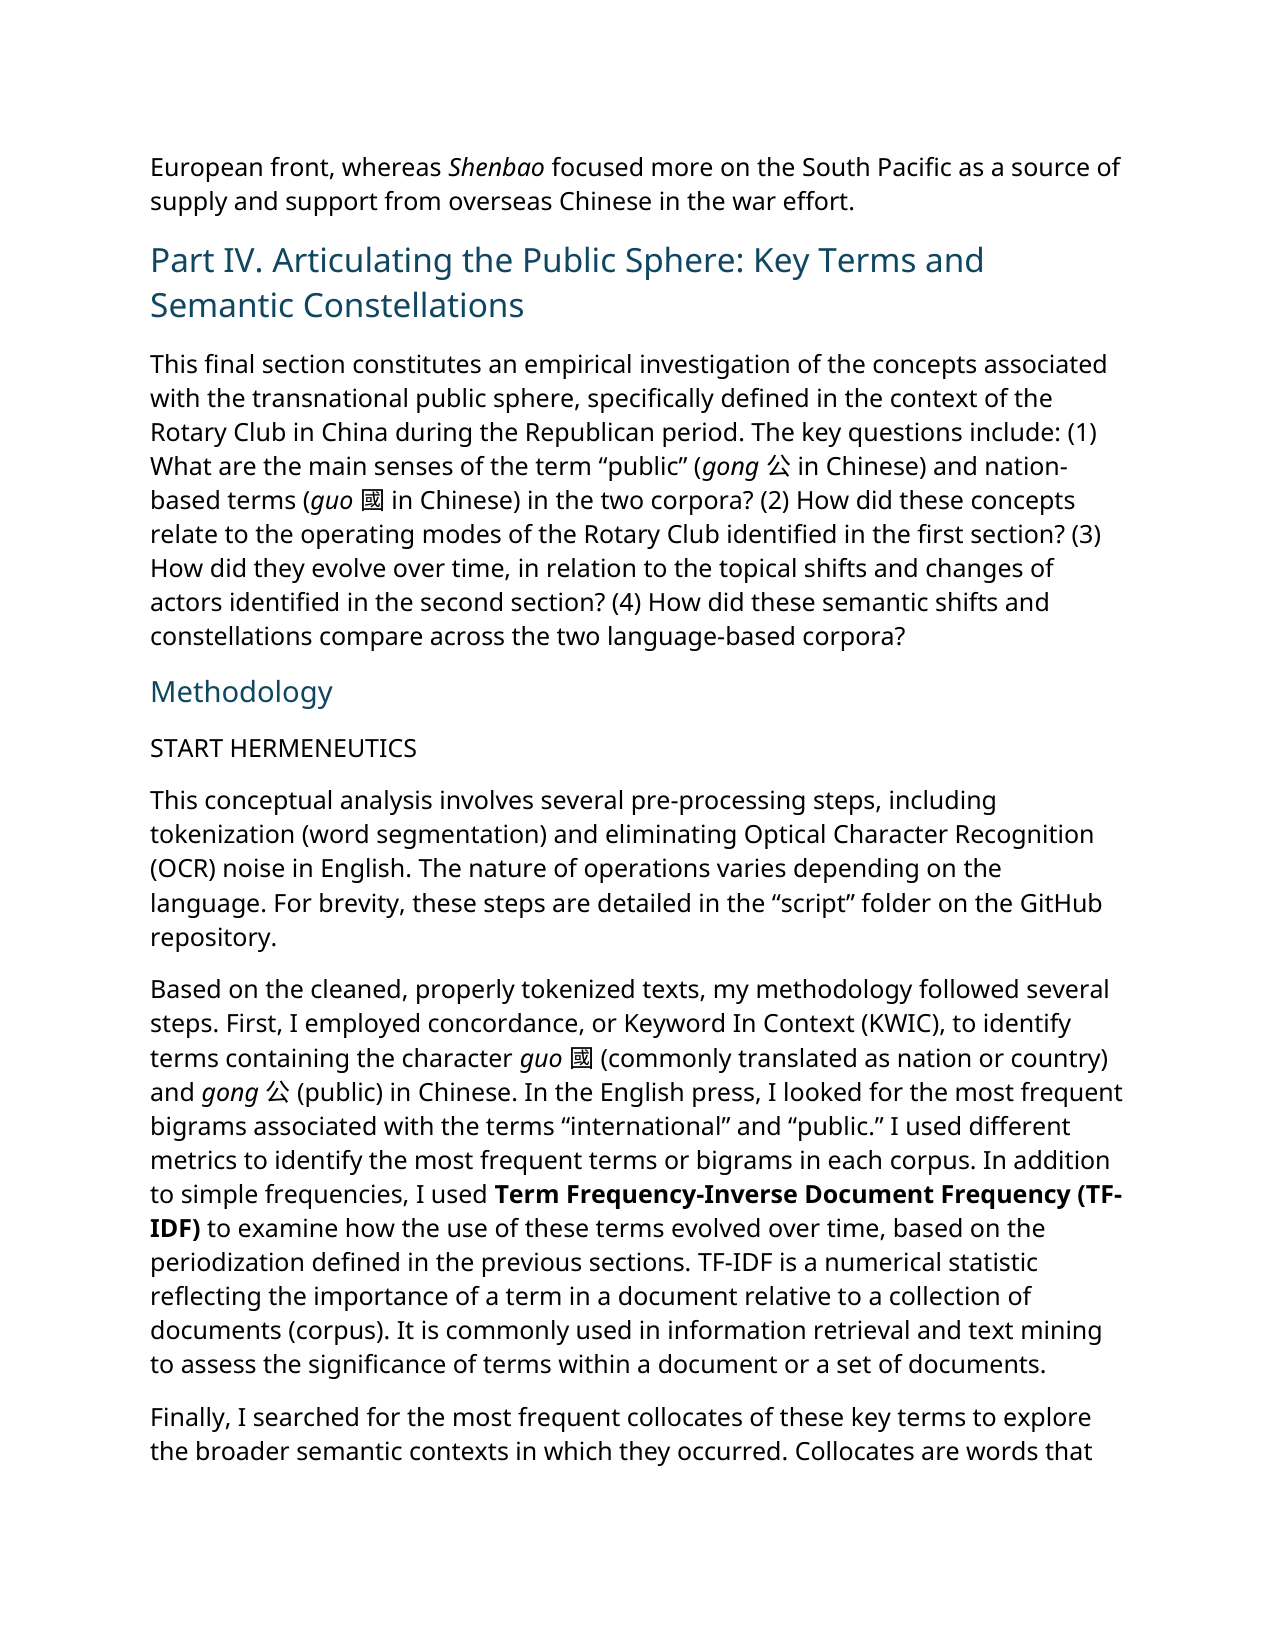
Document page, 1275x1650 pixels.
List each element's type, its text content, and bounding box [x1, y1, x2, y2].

text START HERMENEUTICS [150, 730, 1125, 764]
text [150, 150, 1125, 218]
text This final section constitutes an empirical investigation of the concepts associated with the transnational public sphere, specifically defined in the context of the Rotary Club in China during the Republican period. The key questions include: (1) What are the main senses of the term “public” (gong 公 in Chinese) and nation-based terms (guo 國 in Chinese) in the two corpora? (2) How did these concepts relate to the operating modes of the Rotary Club identified in the first section? (3) How did they evolve over time, in relation to the topical shifts and changes of actors identified in the second section? (4) How did these semantic shifts and constellations compare across the two language-based corpora? [150, 346, 1125, 653]
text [150, 1399, 1125, 1468]
text Based on the cleaned, properly tokenized texts, my methodology followed several steps. First, I employed concordance, or Keyword In Context (KWIC), to identify terms containing the character guo 國 (commonly translated as nation or country) and gong 公 (public) in Chinese. In the English press, I looked for the most frequent bigrams associated with the terms “international” and “public.” I used different metrics to identify the most frequent terms or bigrams in each corpus. In addition to simple frequencies, I used Term Frequency-Inverse Document Frequency (TF-IDF) to examine how the use of these terms evolved over time, based on the periodization defined in the previous sections. TF-IDF is a numerical statistic reflecting the importance of a term in a document relative to a collection of documents (corpus). It is commonly used in information retrieval and text mining to assess the significance of terms within a document or a set of documents. [150, 972, 1125, 1381]
text This conceptual analysis involves several pre-processing steps, including tokenization (word segmentation) and eliminating Optical Character Recognition (OCR) noise in English. The nature of operations varies depending on the language. For brevity, these steps are detailed in the “script” folder on the GitHub repository. [150, 783, 1125, 953]
subtitle Methodology [150, 672, 1125, 711]
subtitle Part IV. Articulating the Public Sphere: Key Terms and Semantic Constellations [150, 237, 1125, 328]
